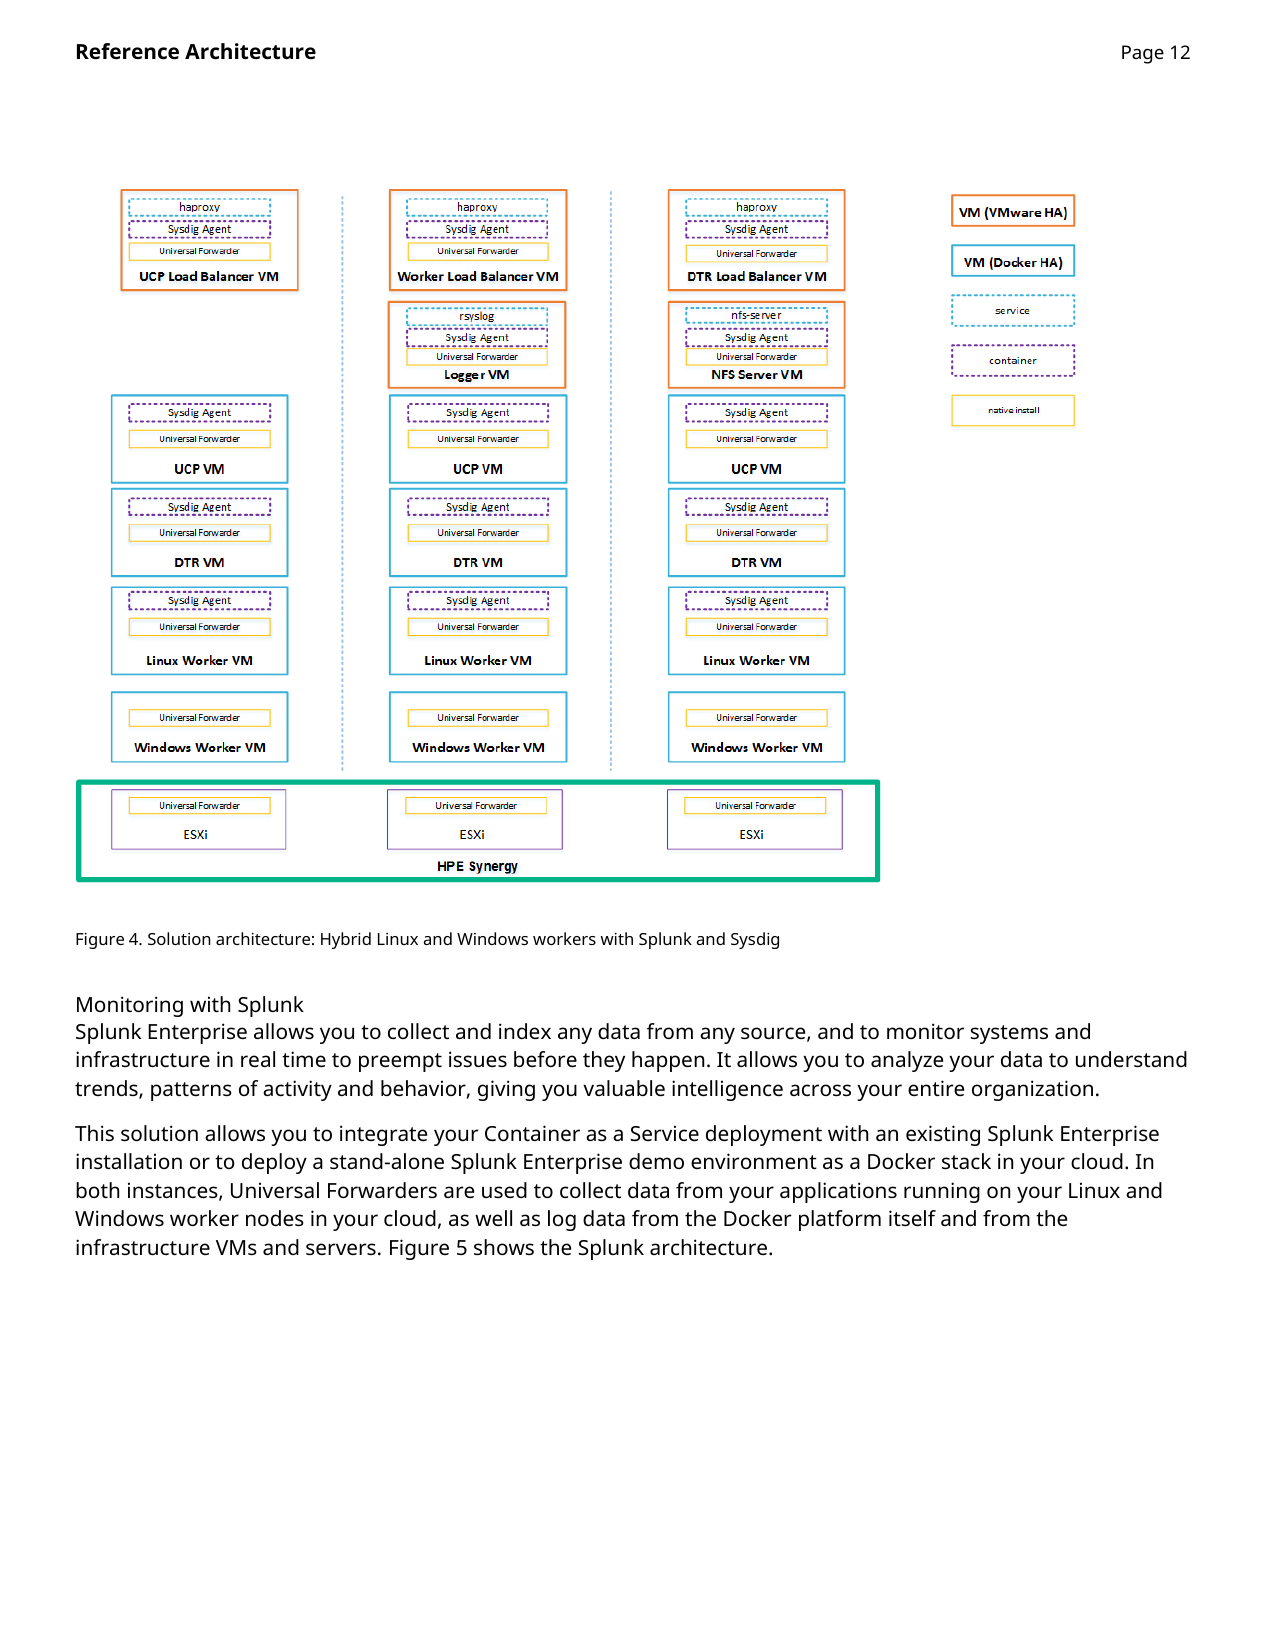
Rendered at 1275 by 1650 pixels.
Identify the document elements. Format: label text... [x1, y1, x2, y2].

subtitle Monitoring with Splunk [75, 992, 1200, 1017]
picture [75, 187, 1079, 886]
text This solution allows you to integrate your Container as a Service deployment with an existing Splunk Enterprise installation or to deploy a stand-alone Splunk Enterprise demo environment as a Docker stack in your cloud. In both instances, Universal Forwarders are used to collect data from your applications running on your Linux and Windows worker nodes in your cloud, as well as log data from the Docker platform itself and from the infrastructure VMs and servers. Figure 5 shows the Splunk architecture. [75, 1119, 1200, 1261]
text Splunk Enterprise allows you to collect and index any data from any source, and to monitor systems and infrastructure in real time to preempt issues before they happen. It allows you to analyze your data to understand trends, patterns of activity and behavior, giving you valuable intelligence across your entire organization. [75, 1017, 1200, 1102]
text Figure 4. Solution architecture: Hybrid Linux and Windows workers with Splunk and Sysdig [75, 928, 1200, 950]
